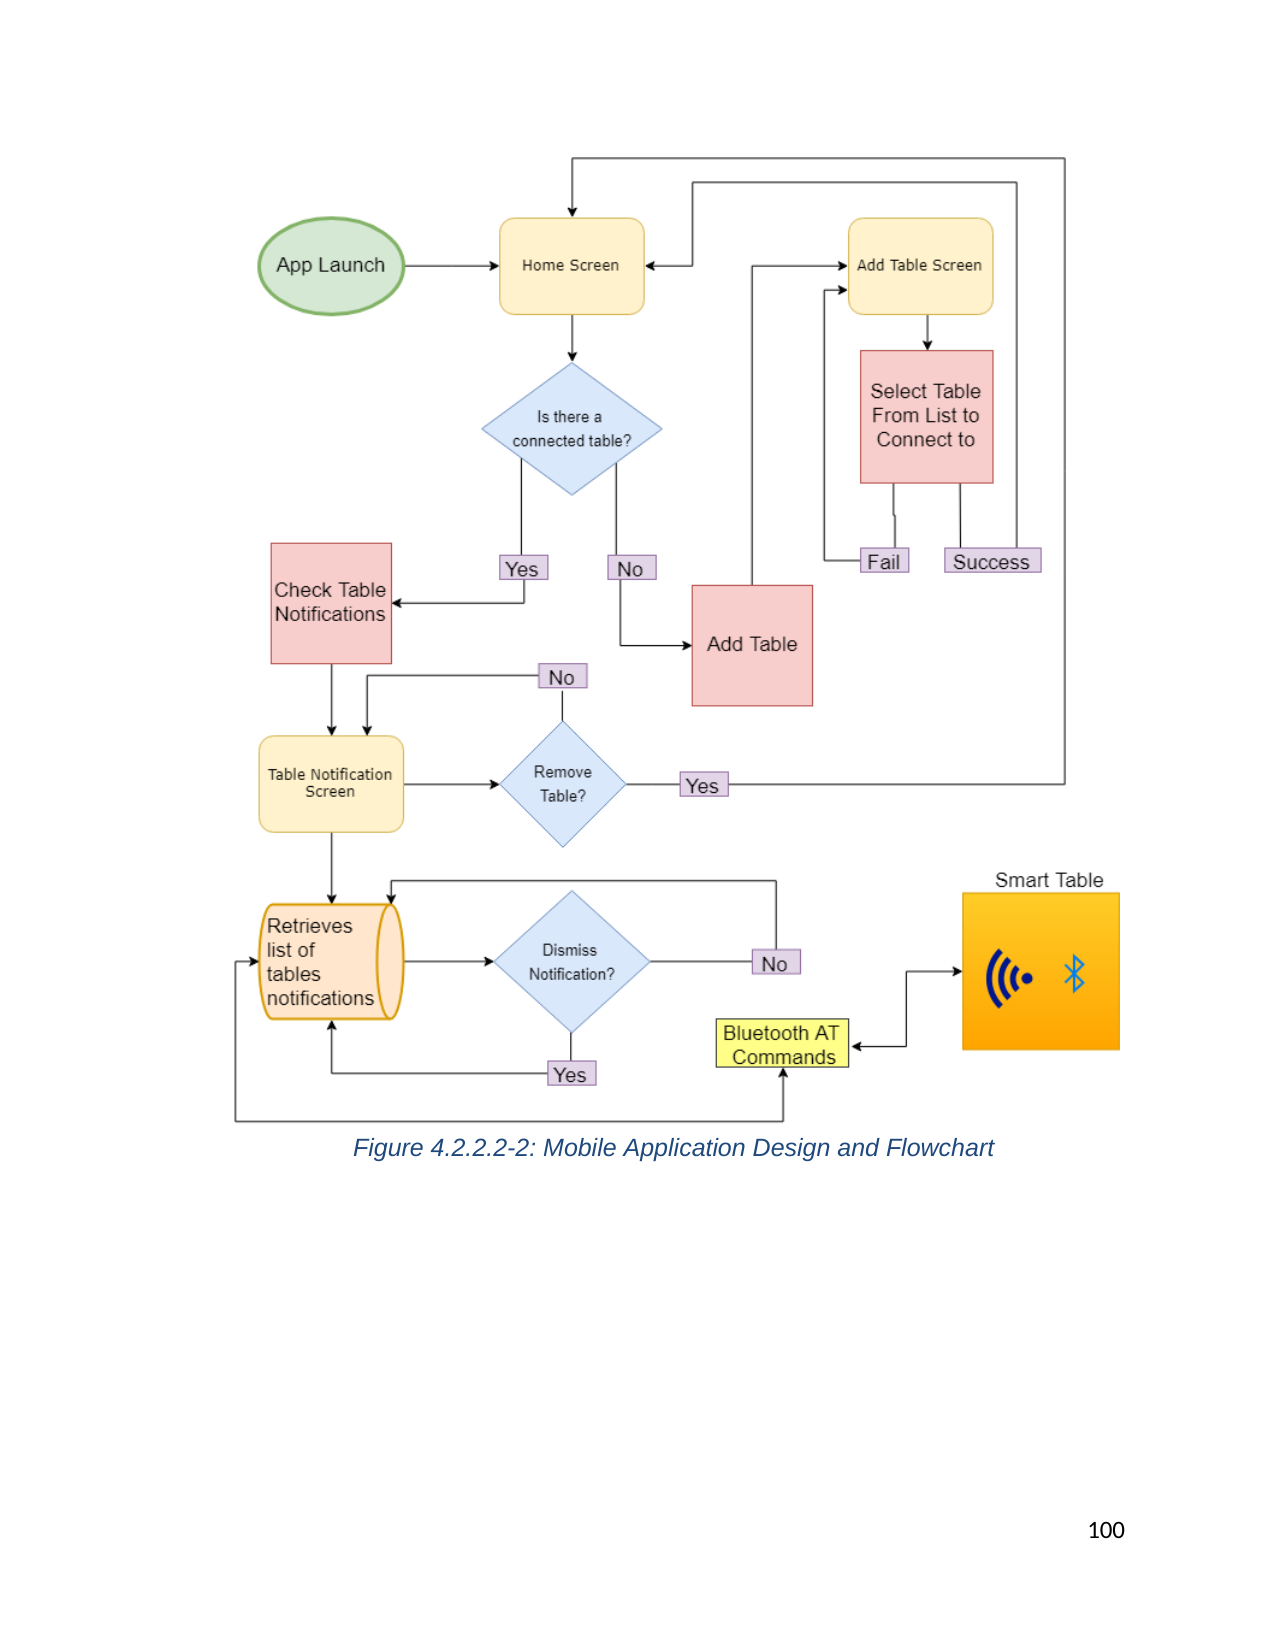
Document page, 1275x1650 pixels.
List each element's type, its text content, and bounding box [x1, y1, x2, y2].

text Figure 4.2.2.2-2: Mobile Application Design and Flowchart [225, 1134, 1125, 1162]
picture [225, 150, 1125, 1134]
